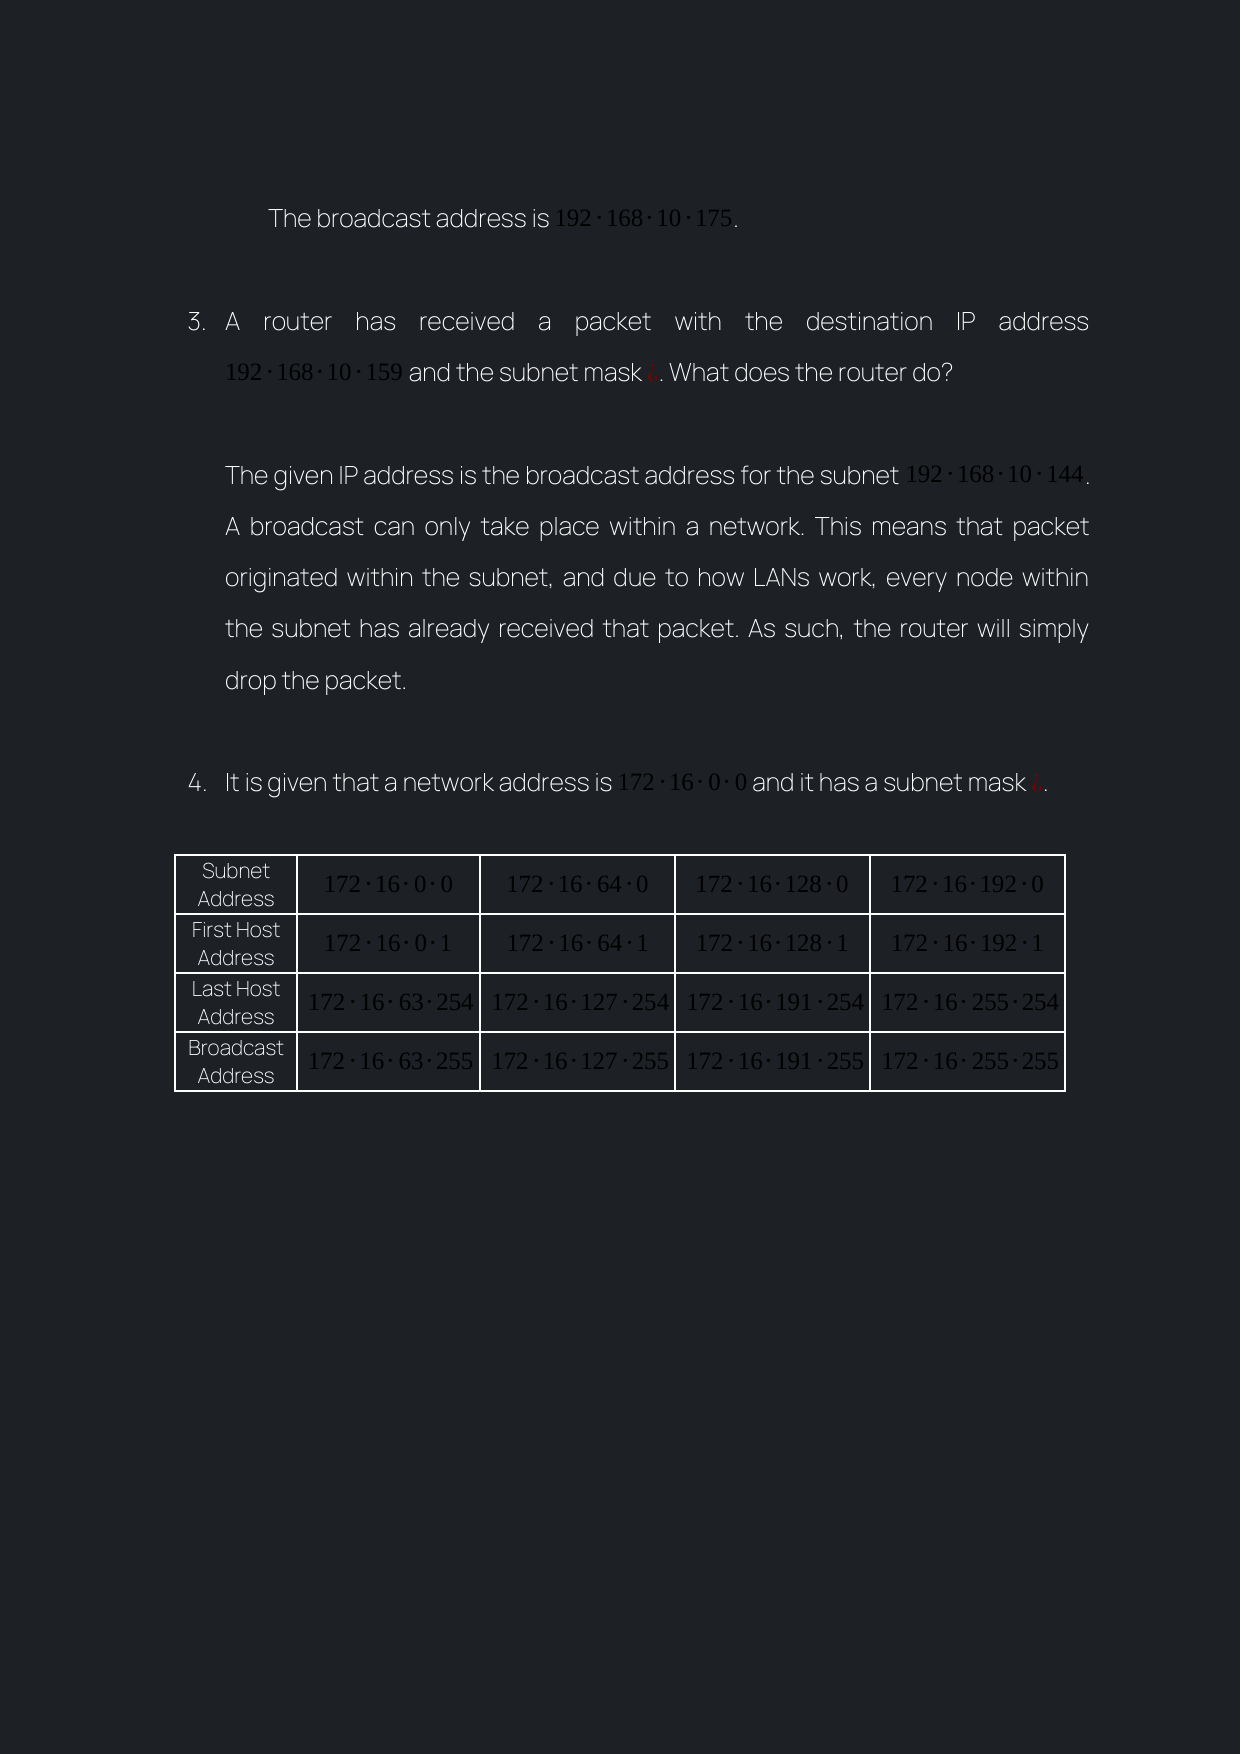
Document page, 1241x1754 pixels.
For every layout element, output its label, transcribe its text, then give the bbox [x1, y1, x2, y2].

table_cell [871, 1033, 1064, 1090]
list The broadcast address is . [268, 201, 1090, 235]
list It is given that a network address is and it has a subnet mask . [187, 765, 1090, 799]
table_header [298, 856, 479, 913]
table_cell First Host Address [176, 915, 296, 972]
table_cell [481, 915, 674, 972]
table_cell Last Host Address [176, 974, 296, 1031]
list A router has received a packet with the destination IP address and the subnet mask . What does the router do? [187, 304, 1090, 389]
table_cell [676, 1033, 869, 1090]
table_cell [871, 974, 1064, 1031]
table_cell [676, 915, 869, 972]
table_cell [298, 974, 479, 1031]
table_header Subnet Address [176, 856, 296, 913]
table_cell Broadcast Address [176, 1033, 296, 1090]
table_header [676, 856, 869, 913]
table_cell [676, 974, 869, 1031]
table_header [481, 856, 674, 913]
table_cell [481, 1033, 674, 1090]
table_cell [481, 974, 674, 1031]
table_cell [298, 915, 479, 972]
table_cell [298, 1033, 479, 1090]
table_header [871, 856, 1064, 913]
table_cell [871, 915, 1064, 972]
list The given IP address is the broadcast address for the subnet . A broadcast can only take place within a network. This means that packet originated within the subnet, and due to how LANs work, every node within the subnet has already received that packet. As such, the router will simply drop the packet. [225, 457, 1090, 697]
